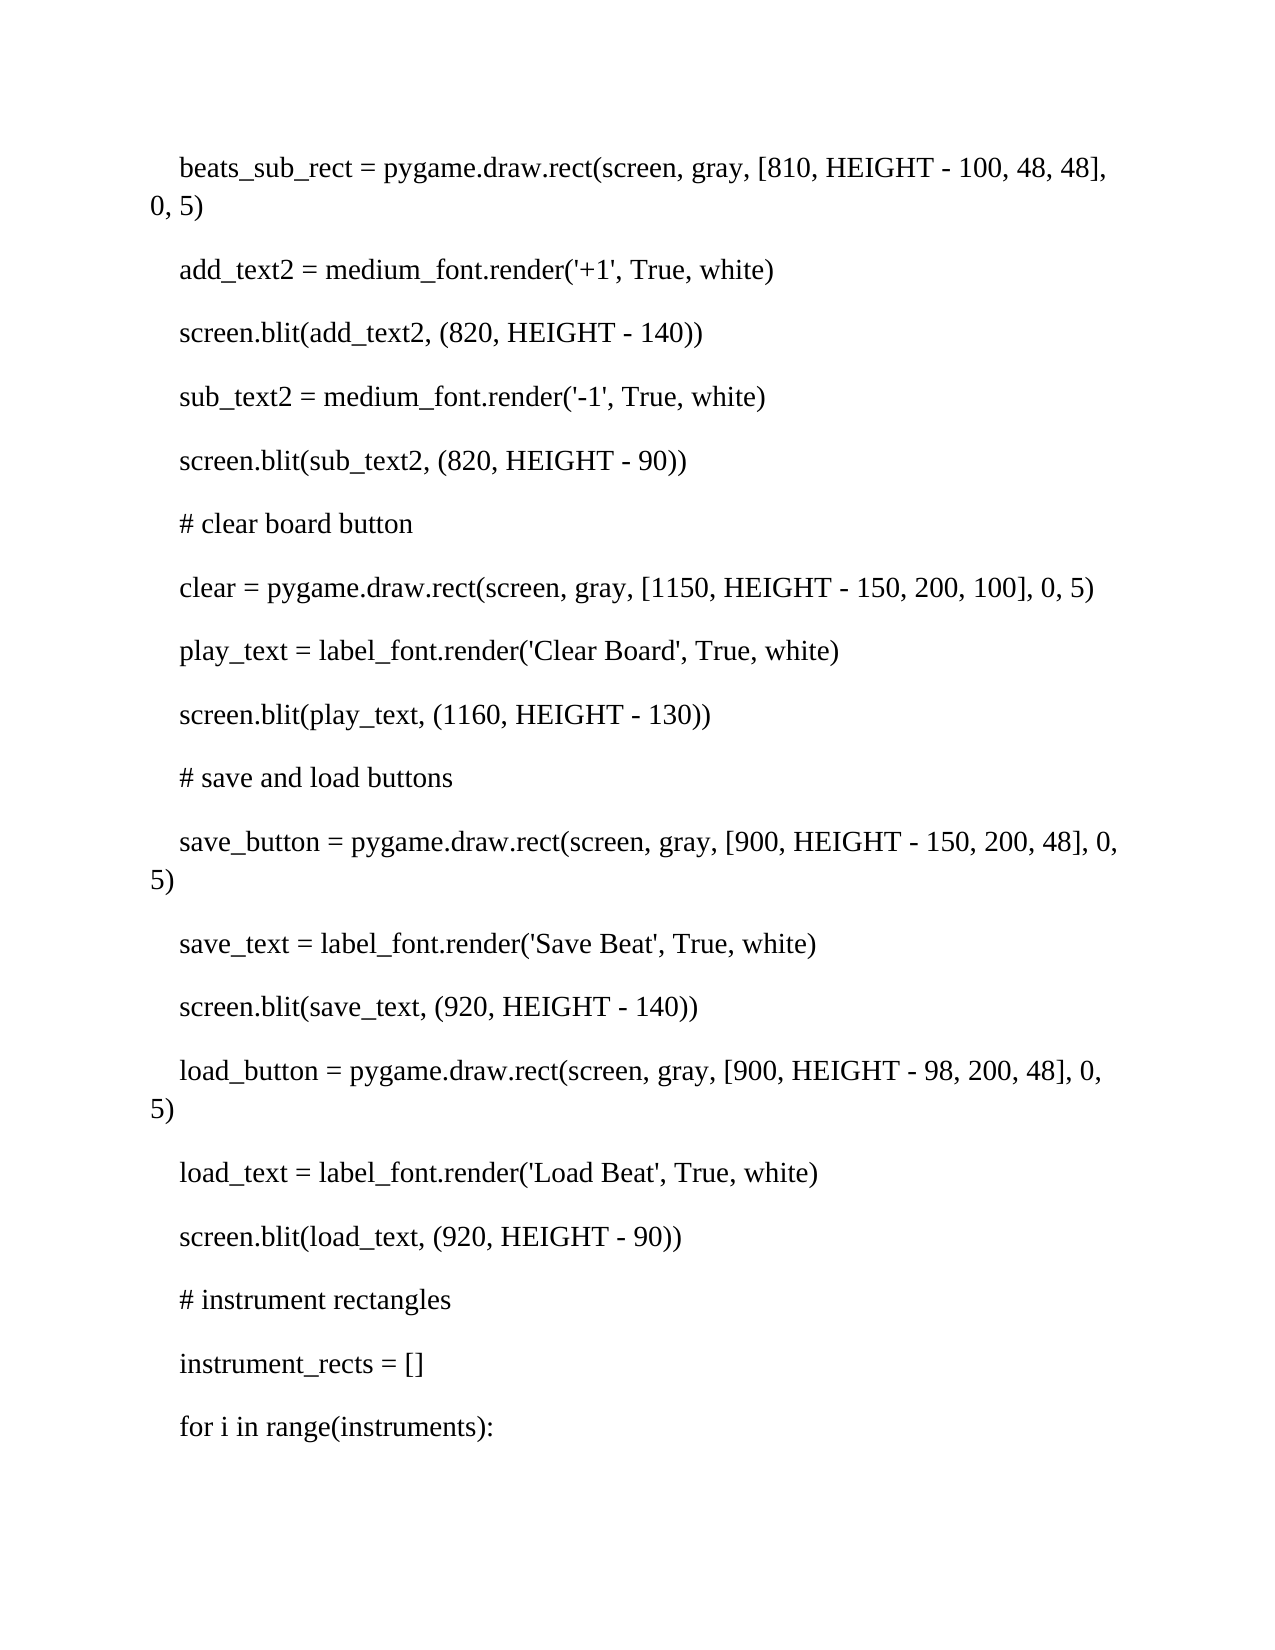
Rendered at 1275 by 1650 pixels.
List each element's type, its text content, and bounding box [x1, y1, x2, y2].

text # clear board button [150, 506, 1125, 540]
text add_text2 = medium_font.render('+1', True, white) [150, 252, 1125, 286]
text sub_text2 = medium_font.render('-1', True, white) [150, 379, 1125, 413]
text screen.blit(save_text, (920, HEIGHT - 140)) [150, 989, 1125, 1023]
text play_text = label_font.render('Clear Board', True, white) [150, 633, 1125, 667]
text instrument_rects = [] [150, 1346, 1125, 1379]
text beats_sub_rect = pygame.draw.rect(screen, gray, [810, HEIGHT - 100, 48, 48], 0, 5) [150, 150, 1125, 222]
text save_button = pygame.draw.rect(screen, gray, [900, HEIGHT - 150, 200, 48], 0, 5) [150, 824, 1125, 896]
text screen.blit(sub_text2, (820, HEIGHT - 90)) [150, 443, 1125, 476]
text screen.blit(load_text, (920, HEIGHT - 90)) [150, 1219, 1125, 1252]
text clear = pygame.draw.rect(screen, gray, [1150, HEIGHT - 150, 200, 100], 0, 5) [150, 570, 1125, 603]
text save_text = label_font.render('Save Beat', True, white) [150, 926, 1125, 959]
text load_text = label_font.render('Load Beat', True, white) [150, 1155, 1125, 1189]
text for i in range(instruments): [150, 1409, 1125, 1443]
text load_button = pygame.draw.rect(screen, gray, [900, HEIGHT - 98, 200, 48], 0, 5) [150, 1053, 1125, 1125]
text screen.blit(play_text, (1160, HEIGHT - 130)) [150, 697, 1125, 730]
text screen.blit(add_text2, (820, HEIGHT - 140)) [150, 316, 1125, 349]
text # instrument rectangles [150, 1282, 1125, 1316]
text # save and load buttons [150, 760, 1125, 794]
